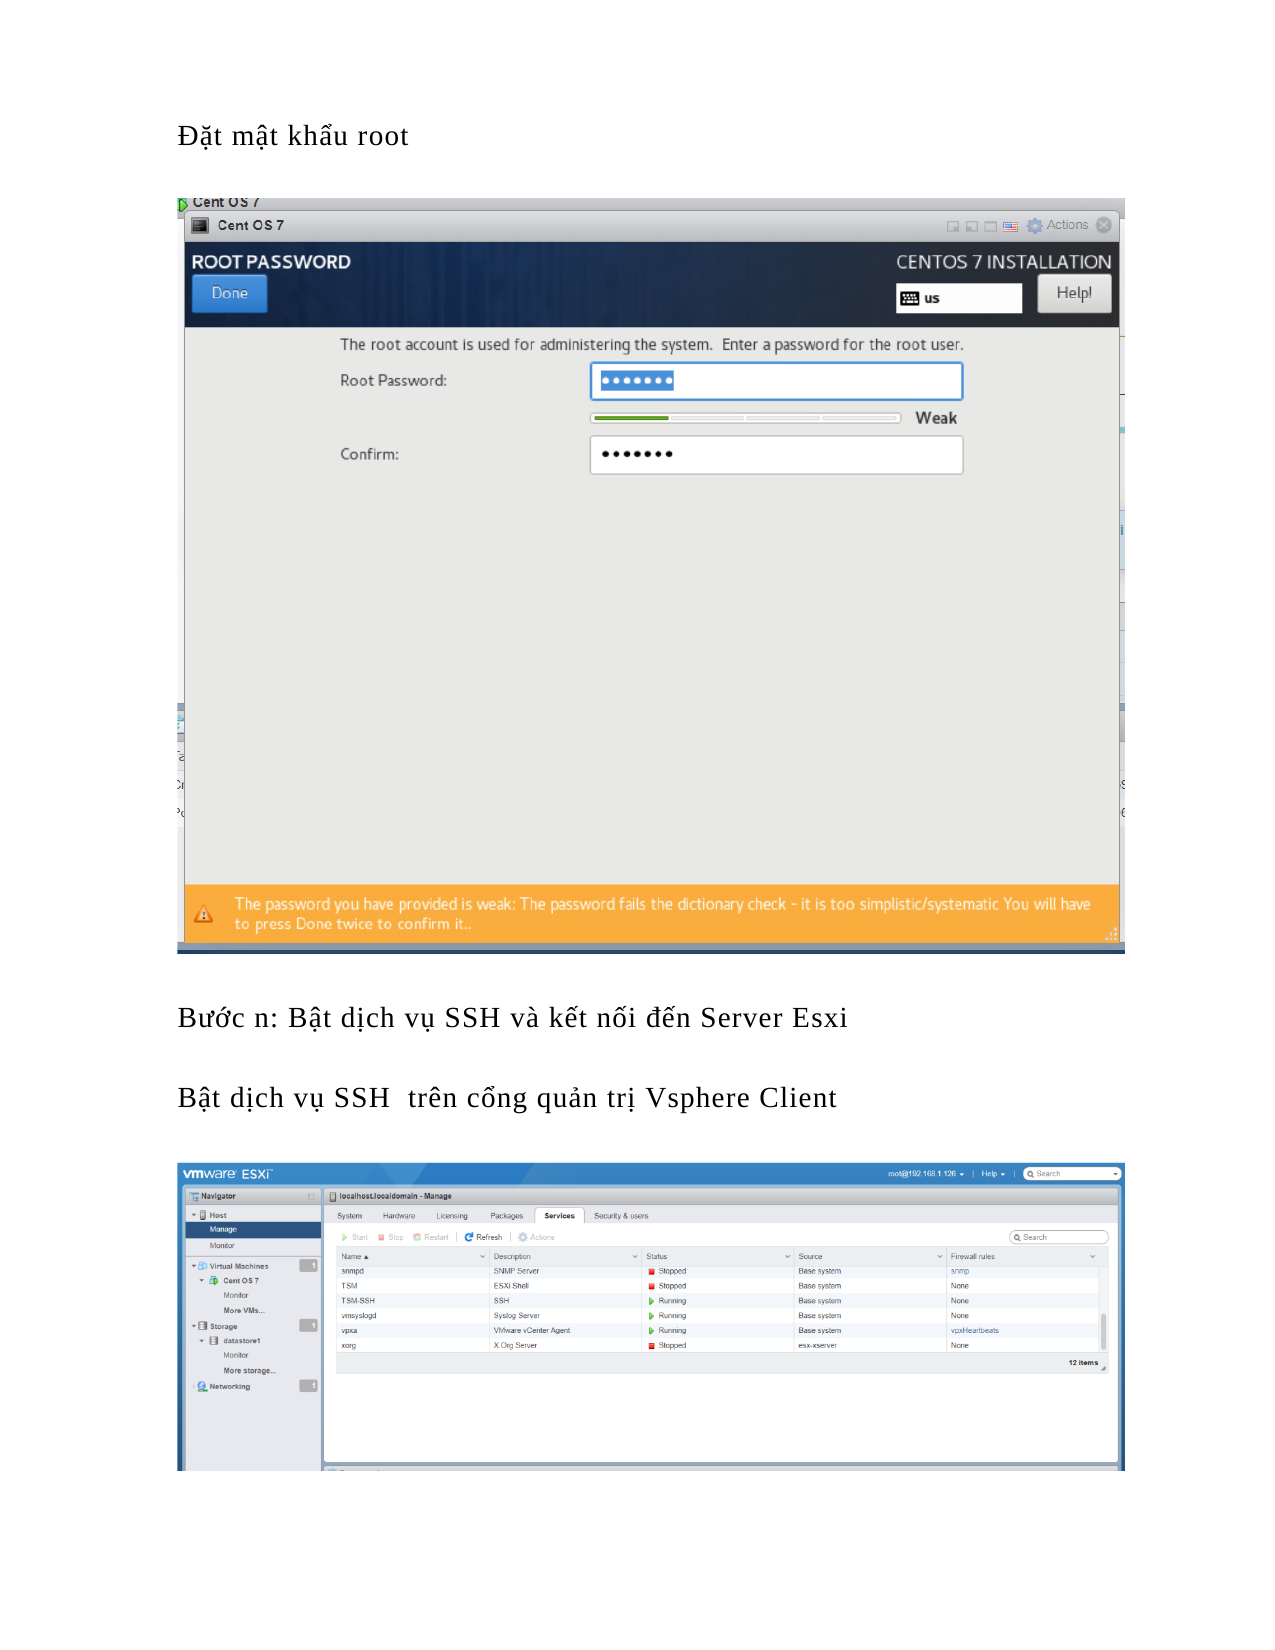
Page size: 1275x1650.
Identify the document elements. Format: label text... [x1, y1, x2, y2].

text Bật dịch vụ SSH trên cổng quản trị Vsphere Client [177, 1081, 1125, 1114]
text Đặt mật khẩu root [177, 118, 1125, 152]
text Bước n: Bật dịch vụ SSH và kết nối đến Server Esxi [177, 1000, 1125, 1034]
picture [177, 198, 1125, 954]
picture [177, 1161, 1125, 1471]
